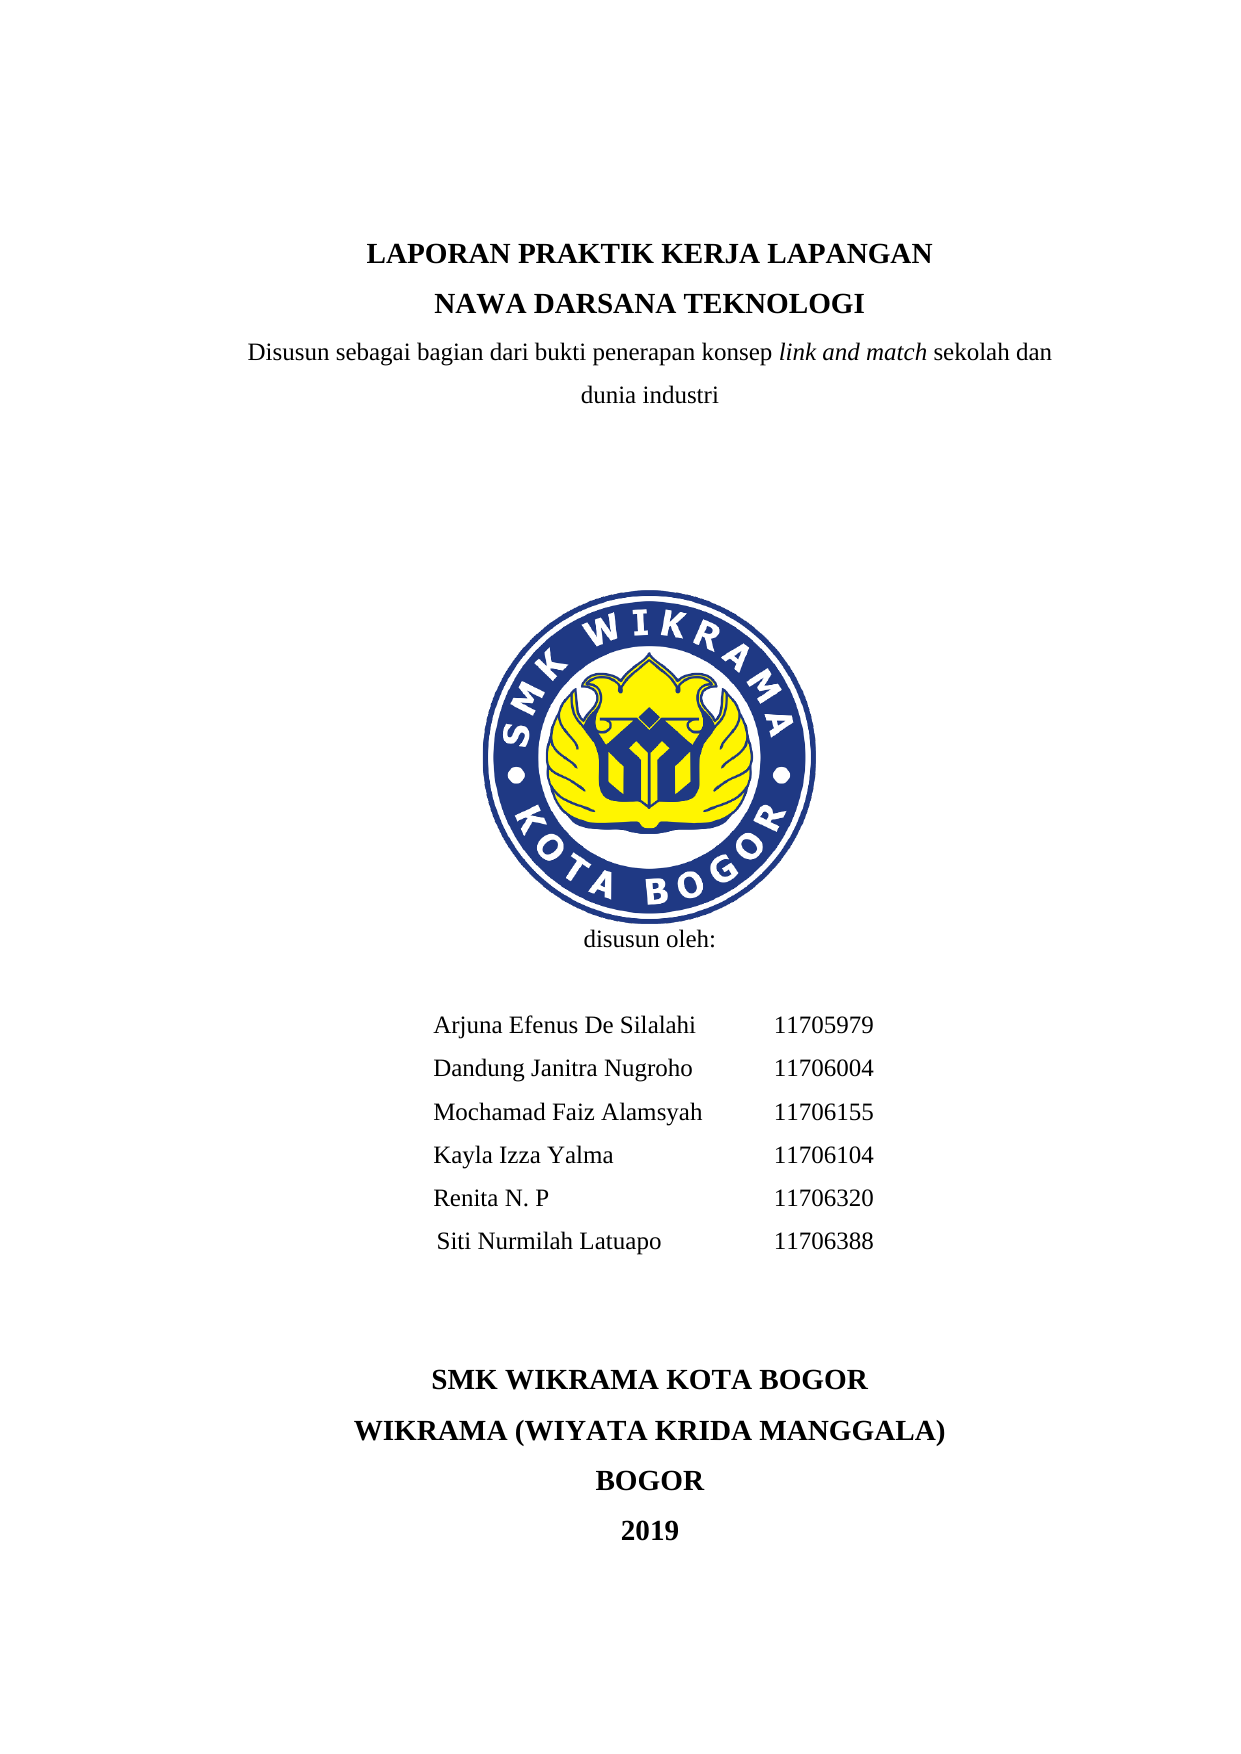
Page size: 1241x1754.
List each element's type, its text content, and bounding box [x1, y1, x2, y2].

picture [482, 590, 816, 924]
text Arjuna Efenus De Silalahi 11705979 [433, 1010, 1063, 1039]
text Disusun sebagai bagian dari bukti penerapan konsep link and match sekolah dan dunia industri [236, 337, 1063, 409]
text WIKRAMA (WIYATA KRIDA MANGGALA) [236, 1413, 1063, 1446]
text Renita N. P 11706320 [433, 1183, 1063, 1212]
text disusun oleh: [236, 924, 1063, 953]
text LAPORAN PRAKTIK KERJA LAPANGAN [236, 236, 1063, 270]
text Siti Nurmilah Latuapo 11706388 [236, 1226, 1063, 1255]
text Mochamad Faiz Alamsyah 11706155 [433, 1097, 1063, 1125]
text SMK WIKRAMA KOTA BOGOR [236, 1362, 1063, 1396]
text Dandung Janitra Nugroho 11706004 [433, 1053, 1063, 1082]
text BOGOR [236, 1463, 1063, 1497]
text 2019 [236, 1513, 1063, 1547]
text NAWA DARSANA TEKNOLOGI [236, 287, 1063, 320]
text Kayla Izza Yalma 11706104 [433, 1140, 1063, 1168]
